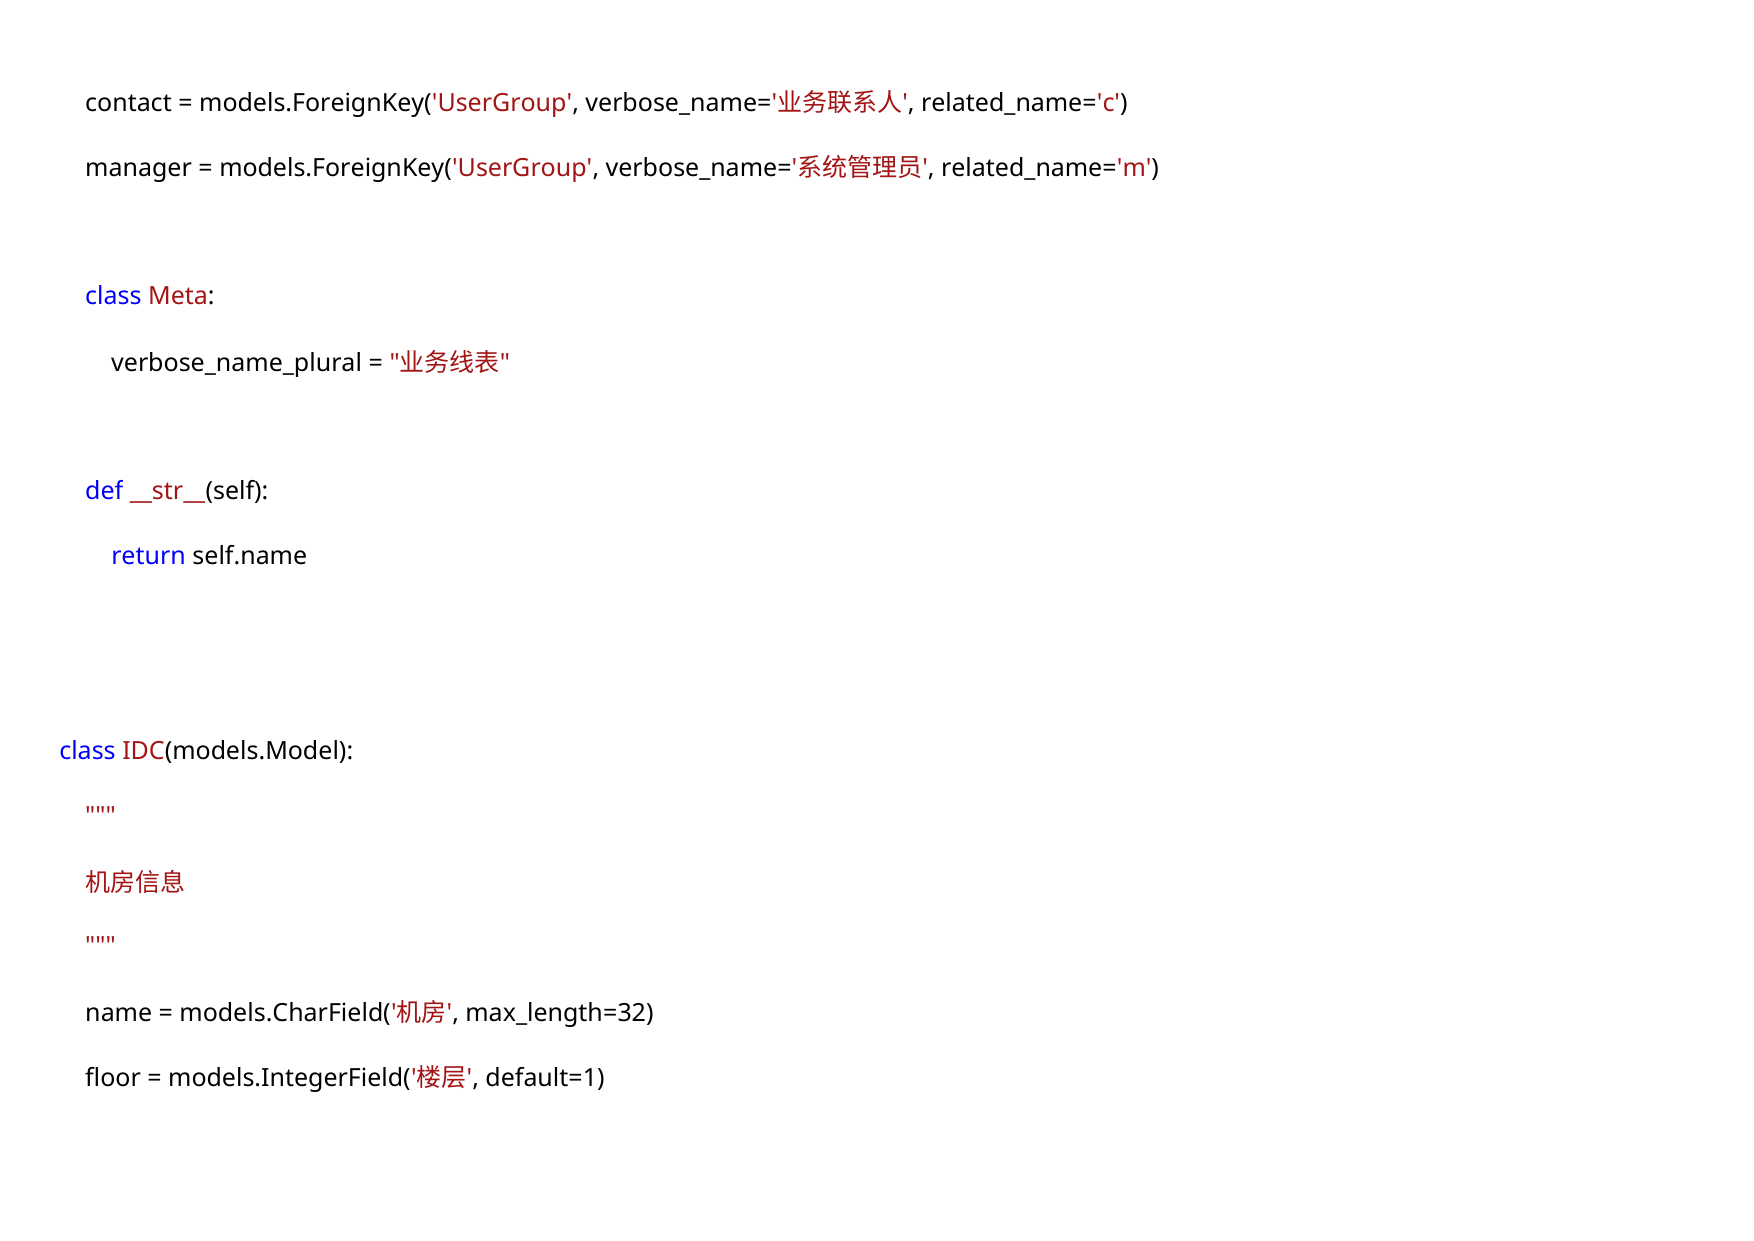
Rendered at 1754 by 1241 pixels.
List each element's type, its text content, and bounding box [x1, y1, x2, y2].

text class IDC(models.Model): [59, 718, 1695, 783]
text """ [59, 783, 1695, 848]
text contact = models.ForeignKey('UserGroup', verbose_name='业务联系人', related_name='c') [59, 68, 1695, 133]
text manager = models.ForeignKey('UserGroup', verbose_name='系统管理员', related_name='m') [59, 133, 1695, 198]
text return self.name [59, 523, 1695, 588]
text 机房信息 [59, 848, 1695, 913]
text """ [59, 913, 1695, 978]
text verbose_name_plural = "业务线表" [59, 328, 1695, 393]
text floor = models.IntegerField('楼层', default=1) [59, 1043, 1695, 1108]
text class Meta: [59, 263, 1695, 328]
text def __str__(self): [59, 458, 1695, 523]
text name = models.CharField('机房', max_length=32) [59, 978, 1695, 1043]
